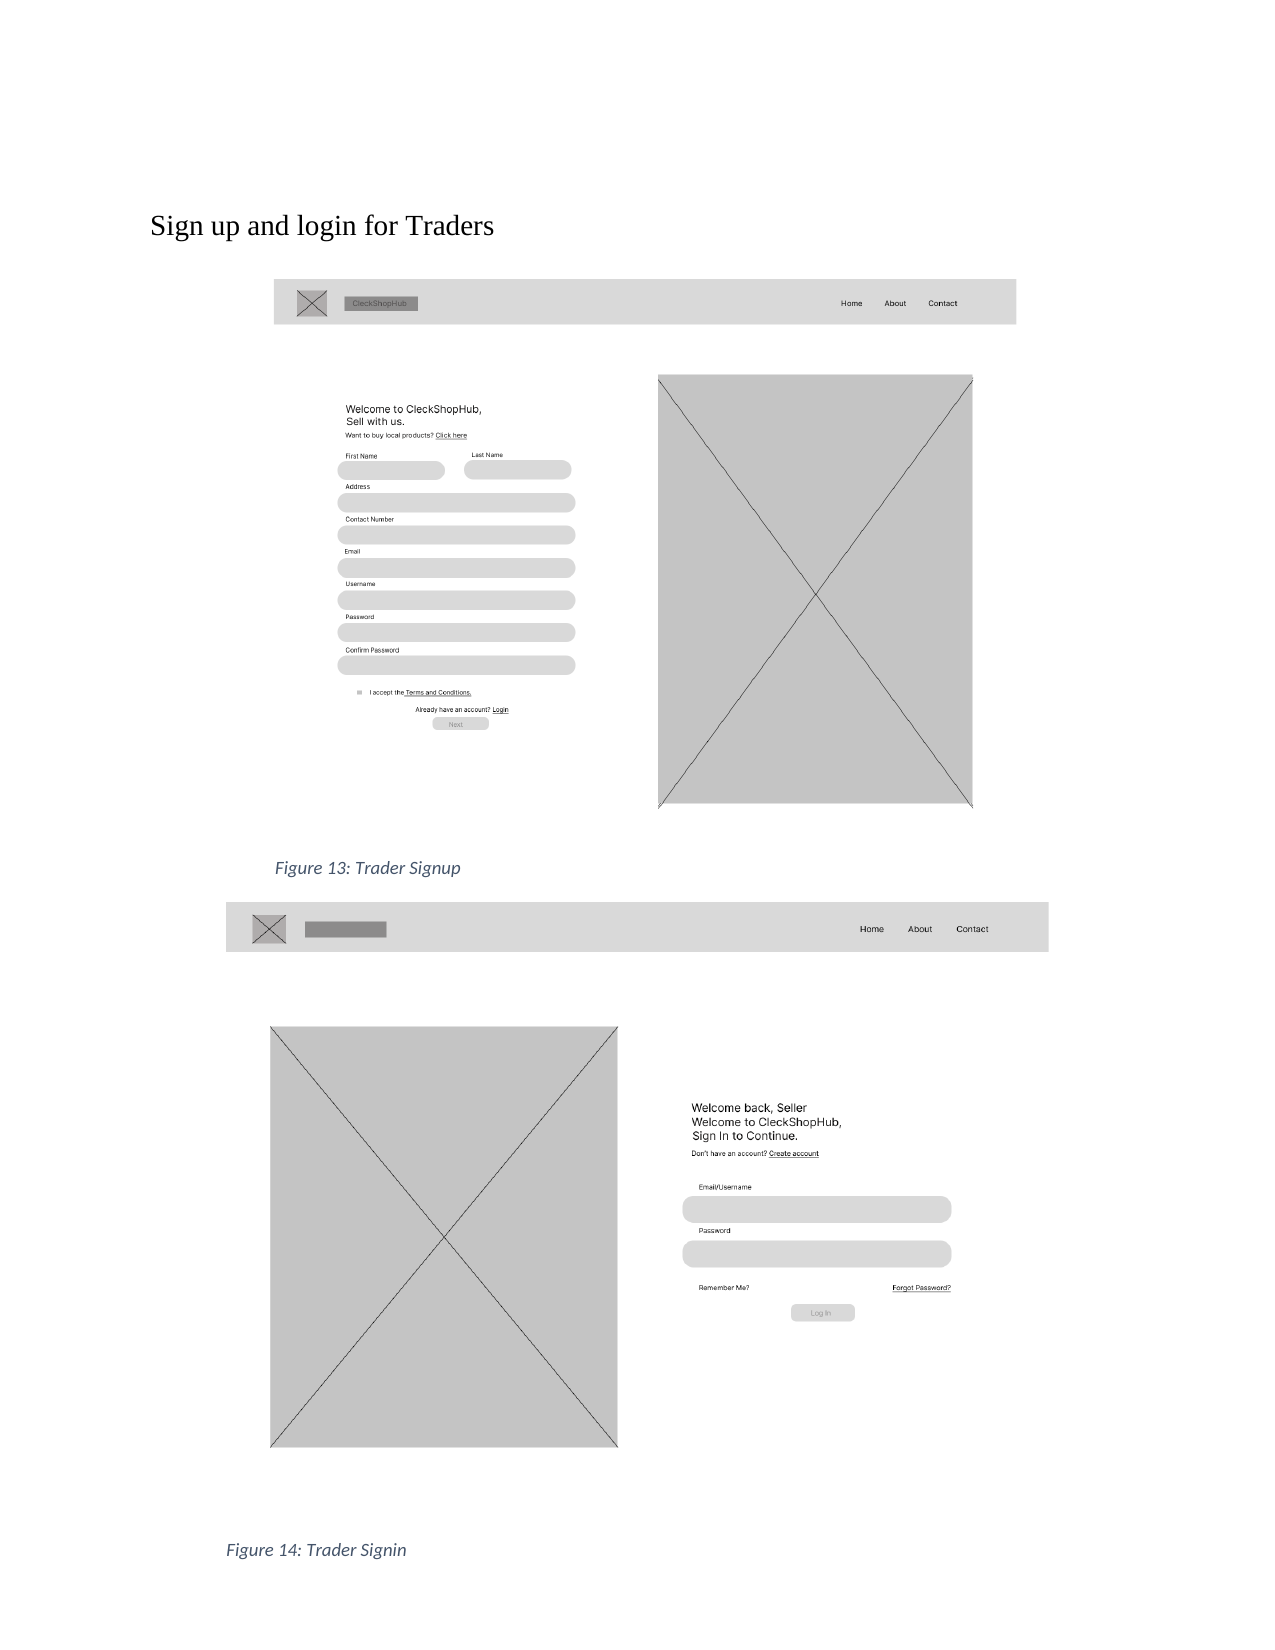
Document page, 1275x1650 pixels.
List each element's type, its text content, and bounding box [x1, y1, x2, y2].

picture [273, 279, 1017, 846]
picture [226, 902, 1049, 1529]
subtitle Sign up and login for Traders [150, 208, 1125, 241]
